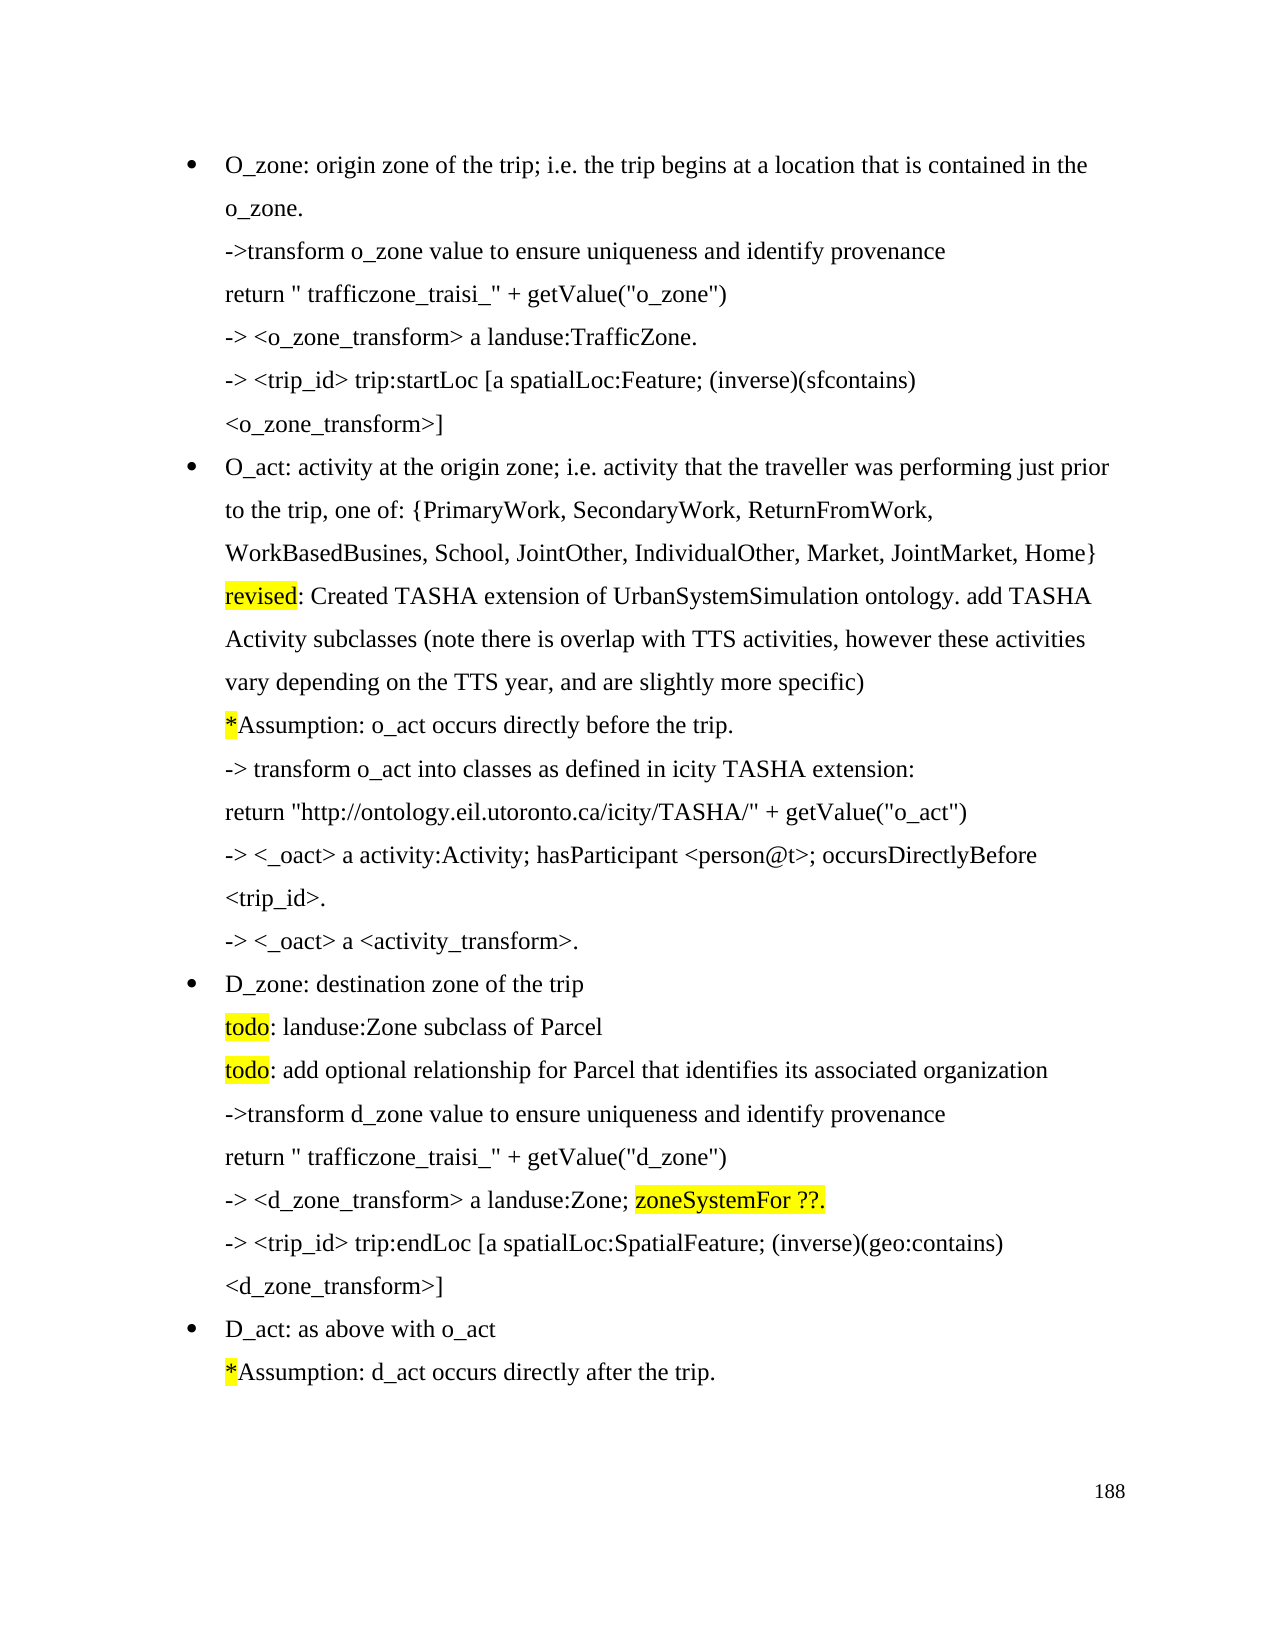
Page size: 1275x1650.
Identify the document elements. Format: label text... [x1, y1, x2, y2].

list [187, 1314, 1125, 1386]
list O_act: activity at the origin zone; i.e. activity that the traveller was performing just prior to the trip, one of: {PrimaryWork, SecondaryWork, ReturnFromWork, WorkBasedBusines, School, JointOther, IndividualOther, Market, JointMarket, Home} revised: Created TASHA extension of UrbanSystemSimulation ontology. add TASHA Activity subclasses (note there is overlap with TTS activities, however these activities vary depending on the TTS year, and are slightly more specific) *Assumption: o_act occurs directly before the trip. -> transform o_act into classes as defined in icity TASHA extension: return "http://ontology.eil.utoronto.ca/icity/TASHA/" + getValue("o_act") -> <_oact> a activity:Activity; hasParticipant <person@t>; occursDirectlyBefore <trip_id>. -> <_oact> a <activity_transform>. [187, 452, 1125, 955]
list D_zone: destination zone of the trip todo: landuse:Zone subclass of Parcel todo: add optional relationship for Parcel that identifies its associated organization ->transform d_zone value to ensure uniqueness and identify provenance return " trafficzone_traisi_" + getValue("d_zone") -> <d_zone_transform> a landuse:Zone; zoneSystemFor ??. -> <trip_id> trip:endLoc [a spatialLoc:SpatialFeature; (inverse)(geo:contains) <d_zone_transform>] [187, 969, 1125, 1300]
list O_zone: origin zone of the trip; i.e. the trip begins at a location that is contained in the o_zone. ->transform o_zone value to ensure uniqueness and identify provenance return " trafficzone_traisi_" + getValue("o_zone") -> <o_zone_transform> a landuse:TrafficZone. -> <trip_id> trip:startLoc [a spatialLoc:Feature; (inverse)(sfcontains) <o_zone_transform>] [187, 150, 1125, 437]
